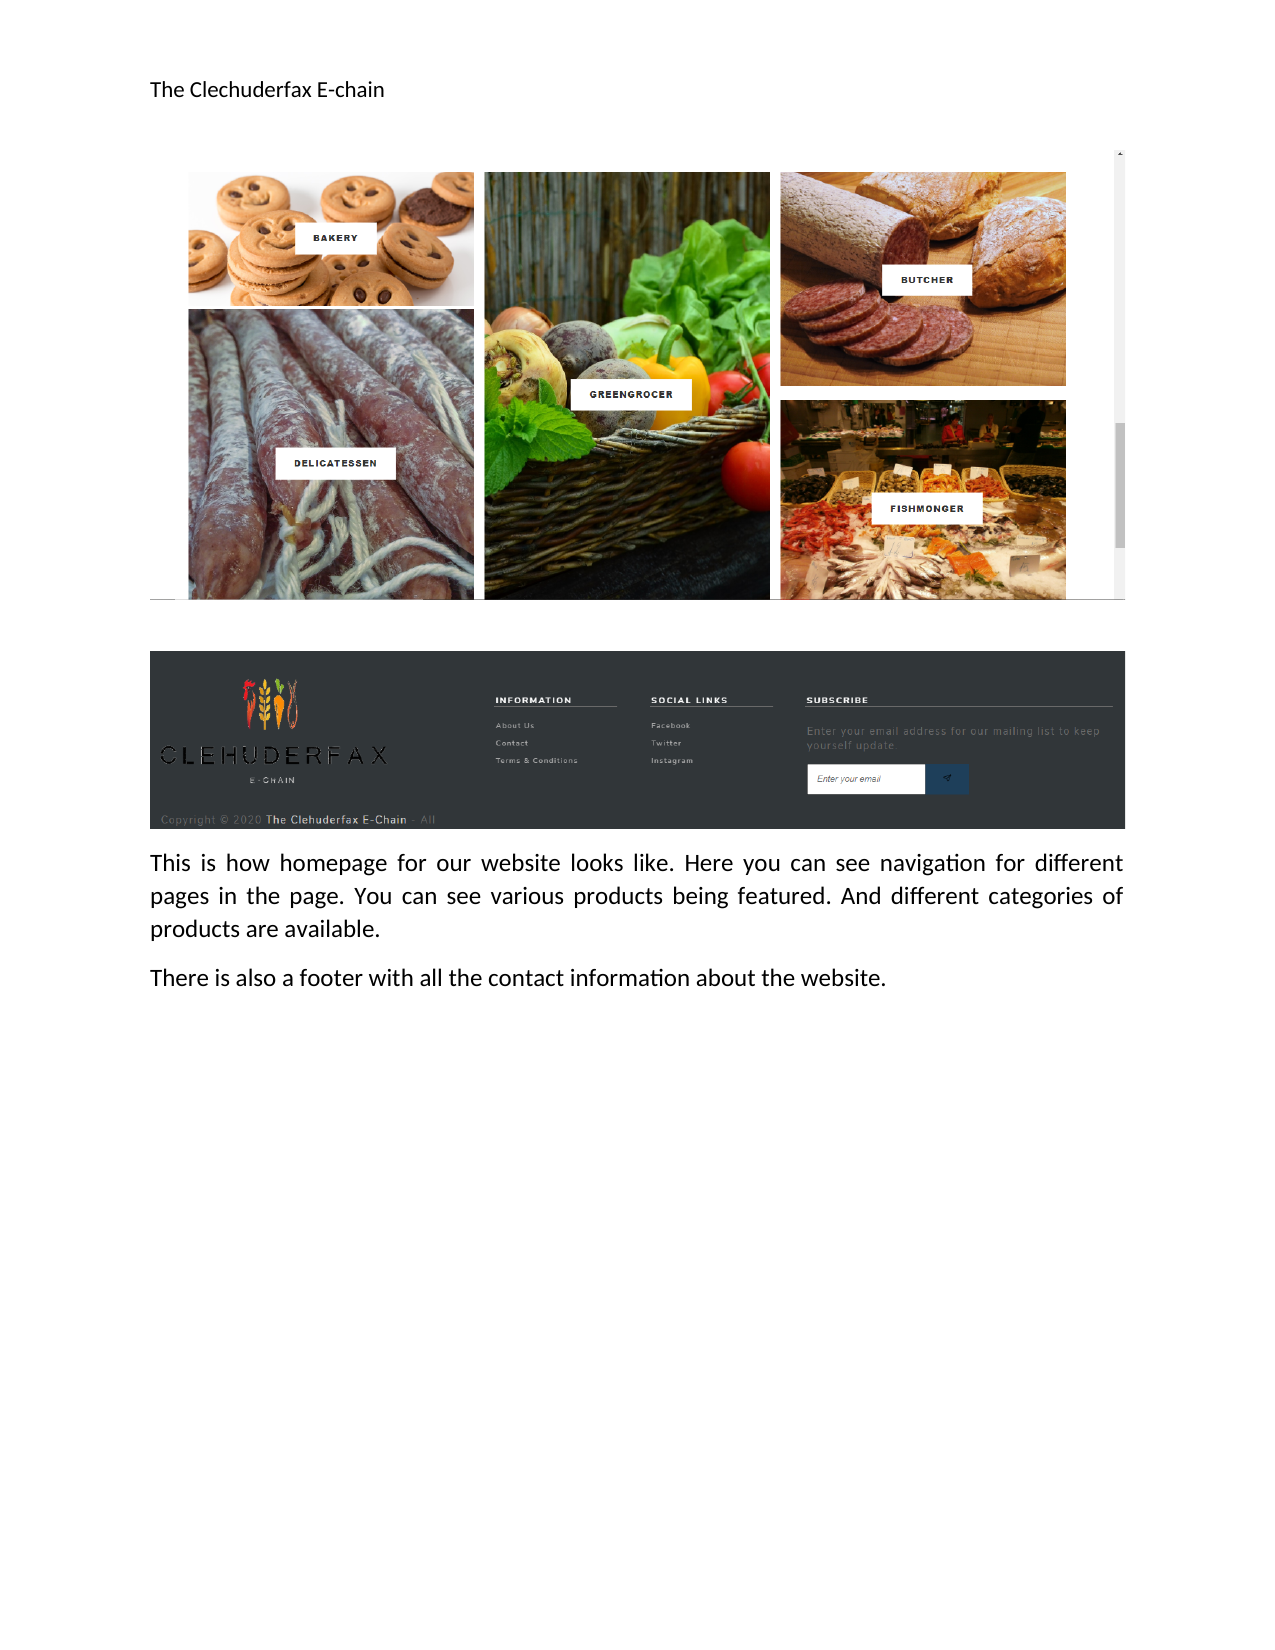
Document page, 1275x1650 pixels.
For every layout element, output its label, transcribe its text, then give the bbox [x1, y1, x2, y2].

picture [150, 150, 1125, 600]
picture [150, 601, 1125, 829]
text This is how homepage for our website looks like. Here you can see navigation for different pages in the page. You can see various products being featured. And different categories of products are available. [150, 847, 1125, 943]
text There is also a footer with all the contact information about the website. [150, 962, 1125, 993]
